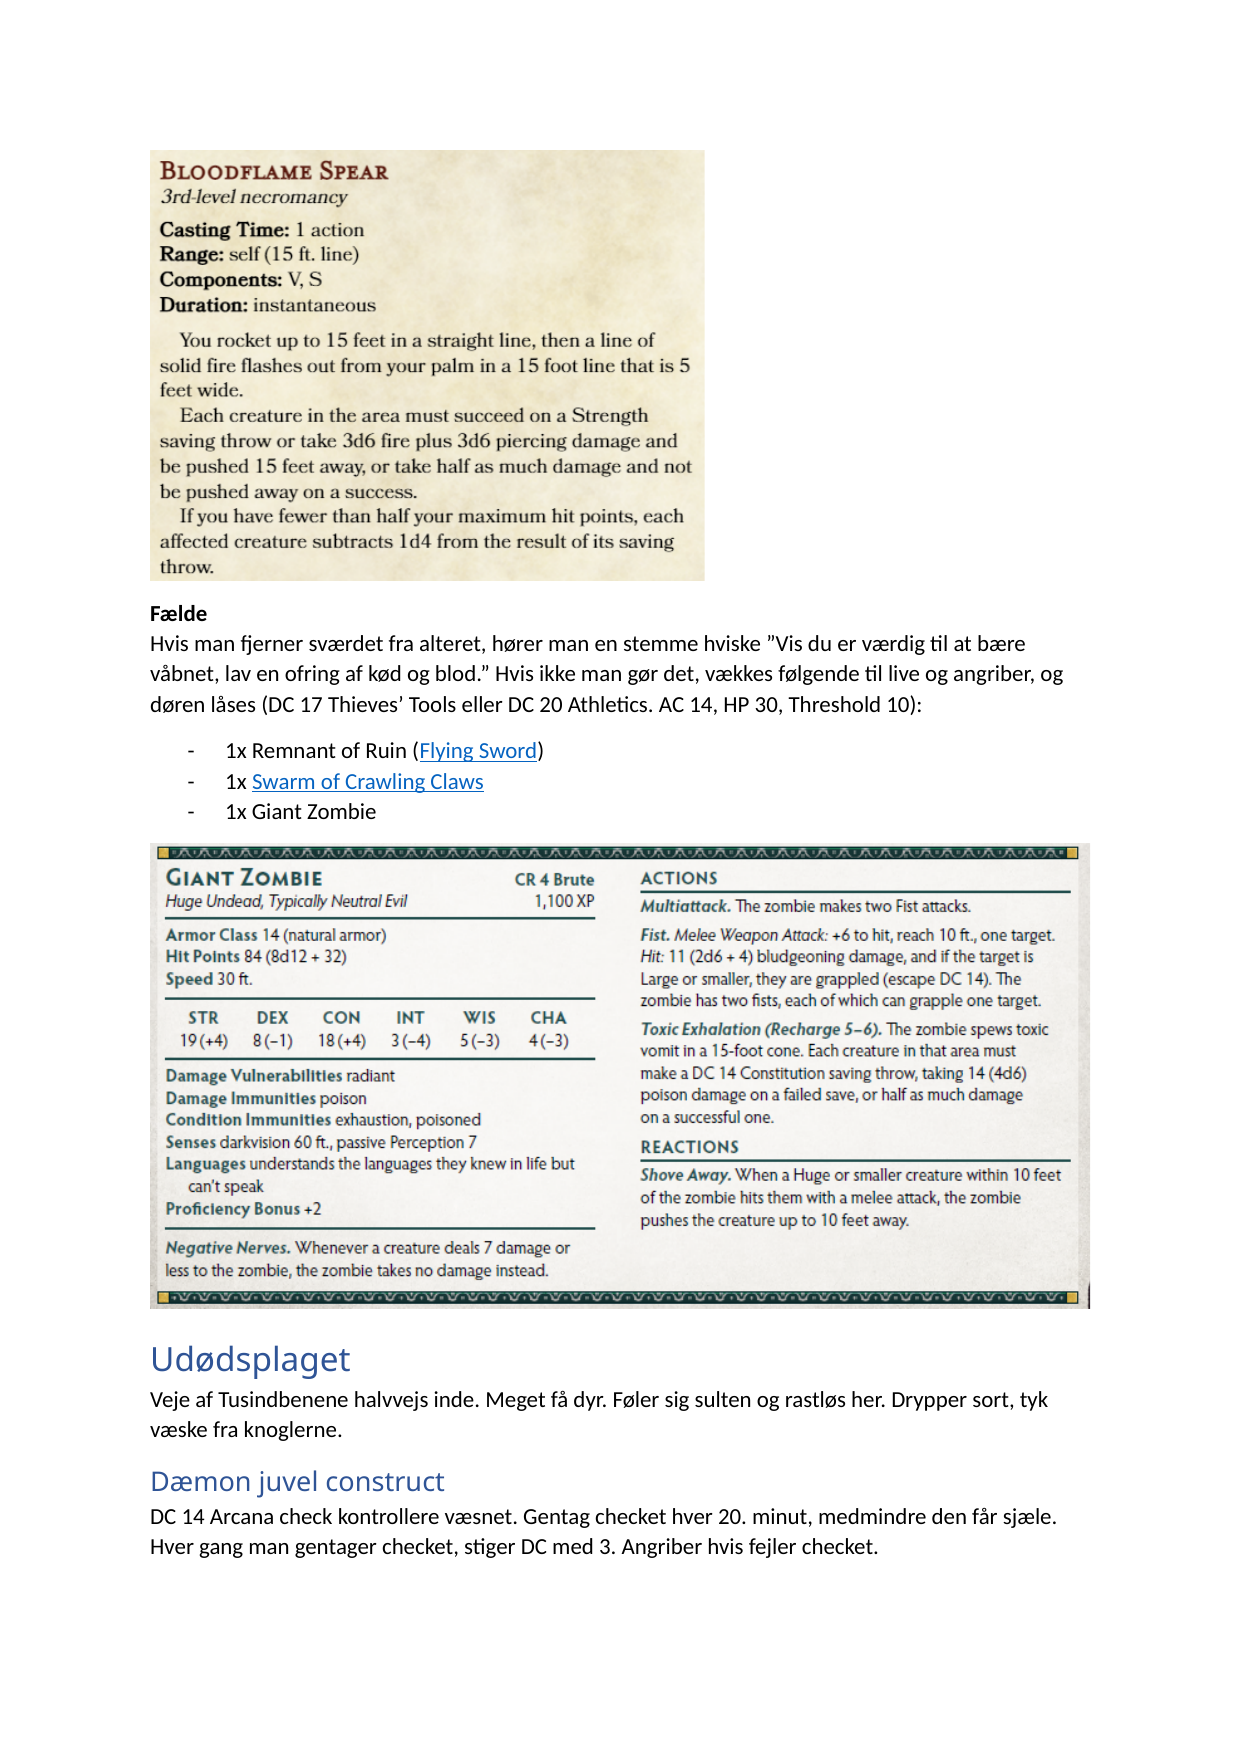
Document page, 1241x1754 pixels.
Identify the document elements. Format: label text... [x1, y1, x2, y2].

text Fælde Hvis man fjerner sværdet fra alteret, hører man en stemme hviske ”Vis du er værdig til at bære våbnet, lav en ofring af kød og blod.” Hvis ikke man gør det, vækkes følgende til live og angriber, og døren låses (DC 17 Thieves’ Tools eller DC 20 Athletics. AC 14, HP 30, Threshold 10): [150, 599, 1090, 718]
subtitle Dæmon juvel construct [150, 1462, 1090, 1499]
list 1x Swarm of Crawling Claws [187, 767, 1090, 795]
subtitle Udødsplaget [150, 1336, 1090, 1382]
text Veje af Tusindbenene halvvejs inde. Meget få dyr. Føler sig sulten og rastløs her. Drypper sort, tyk væske fra knoglerne. [150, 1385, 1090, 1443]
picture [150, 843, 1091, 1309]
list 1x Remnant of Ruin (Flying Sword) [187, 737, 1090, 765]
list 1x Giant Zombie [187, 797, 1090, 825]
picture [150, 150, 705, 581]
text DC 14 Arcana check kontrollere væsnet. Gentag checket hver 20. minut, medmindre den får sjæle. Hver gang man gentager checket, stiger DC med 3. Angriber hvis fejler checket. [150, 1502, 1090, 1560]
